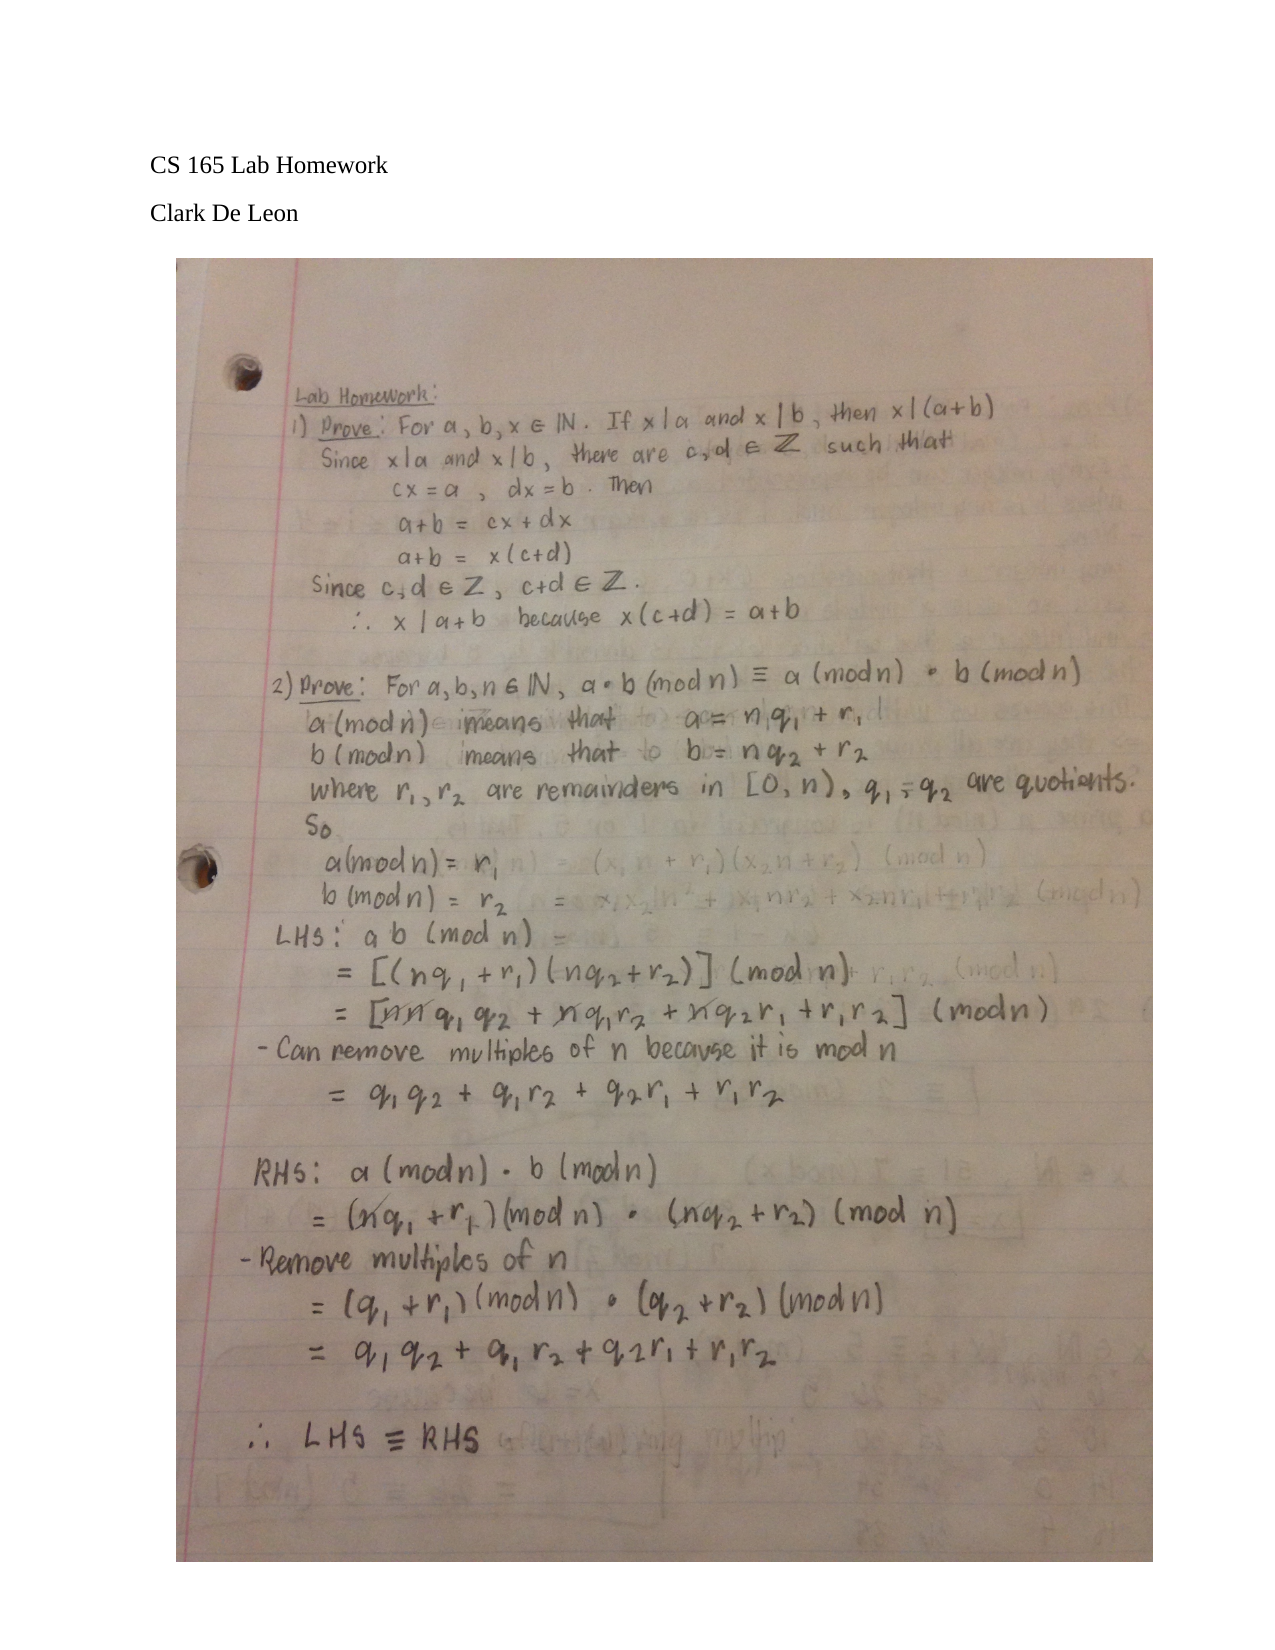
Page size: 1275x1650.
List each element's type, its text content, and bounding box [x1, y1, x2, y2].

picture [176, 258, 1153, 1562]
text Clark De Leon [150, 198, 1125, 226]
text CS 165 Lab Homework [150, 150, 1125, 179]
